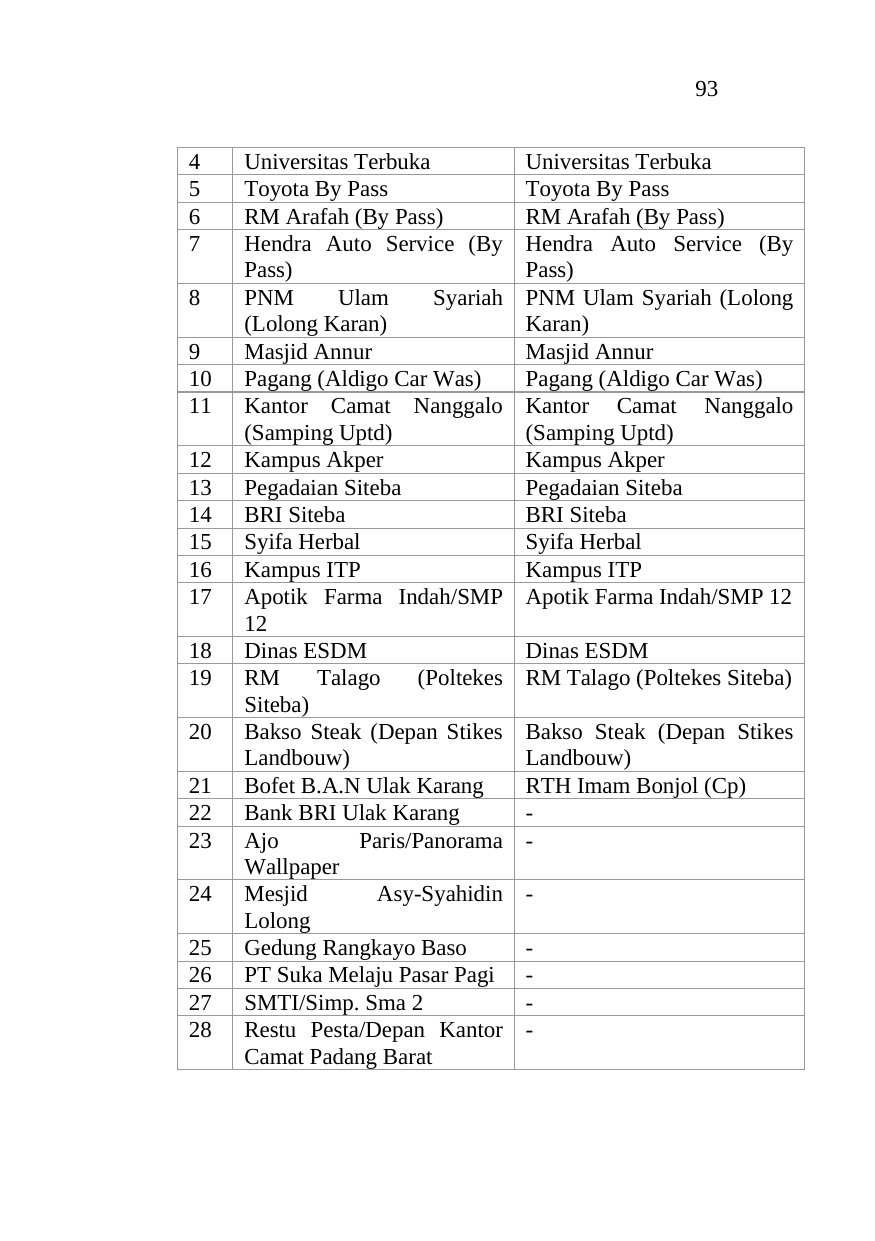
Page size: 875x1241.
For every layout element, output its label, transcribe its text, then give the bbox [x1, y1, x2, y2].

table_cell 23 [178, 827, 232, 879]
table_cell 15 [178, 529, 232, 555]
table_cell BRI Siteba [233, 501, 514, 527]
table_cell Bakso Steak (Depan Stikes Landbouw) [233, 718, 514, 771]
table_cell Syifa Herbal [515, 529, 804, 555]
table_cell 13 [178, 474, 232, 500]
table_cell Pegadaian Siteba [233, 474, 514, 500]
table_cell Pagang (Aldigo Car Was) [233, 365, 514, 391]
table_cell PNM Ulam Syariah (Lolong Karan) [515, 284, 804, 337]
table_cell 19 [178, 664, 232, 717]
table_cell 10 [178, 365, 232, 391]
table_cell Kampus Akper [233, 446, 514, 473]
table_cell Masjid Annur [233, 338, 514, 364]
table_cell Apotik Farma Indah/SMP 12 [233, 583, 514, 636]
table_cell 25 [178, 934, 232, 961]
table_cell 16 [178, 556, 232, 582]
table_cell 17 [178, 583, 232, 636]
table_cell Hendra Auto Service (By Pass) [515, 230, 804, 283]
table_cell - [515, 827, 804, 879]
table_cell RM Talago (Poltekes Siteba) [515, 664, 804, 717]
table_cell 5 [178, 175, 232, 202]
table_cell RTH Imam Bonjol (Cp) [515, 772, 804, 798]
table_cell PNM Ulam Syariah (Lolong Karan) [233, 284, 514, 337]
table_cell Kampus Akper [515, 446, 804, 473]
table_cell 22 [178, 799, 232, 826]
table_cell 11 [178, 393, 232, 445]
table_cell Restu Pesta/Depan Kantor Camat Padang Barat [233, 1016, 514, 1069]
table_cell - [515, 989, 804, 1015]
table_cell 18 [178, 637, 232, 663]
table_cell 21 [178, 772, 232, 798]
table_cell Kantor Camat Nanggalo (Samping Uptd) [515, 393, 804, 445]
table_cell - [515, 880, 804, 933]
table_cell SMTI/Simp. Sma 2 [233, 989, 514, 1015]
table_cell Ajo Paris/Panorama Wallpaper [233, 827, 514, 879]
table_cell - [515, 799, 804, 826]
table_cell - [515, 1016, 804, 1069]
table_cell 28 [178, 1016, 232, 1069]
table_cell 4 [178, 148, 232, 174]
table_cell RM Talago (Poltekes Siteba) [233, 664, 514, 717]
table_cell 20 [178, 718, 232, 771]
table_cell Toyota By Pass [515, 175, 804, 202]
table_cell Dinas ESDM [233, 637, 514, 663]
table_cell Bofet B.A.N Ulak Karang [233, 772, 514, 798]
table_cell 24 [178, 880, 232, 933]
table_cell Kantor Camat Nanggalo (Samping Uptd) [233, 393, 514, 445]
table_cell RM Arafah (By Pass) [233, 203, 514, 229]
table_cell 8 [178, 284, 232, 337]
table_cell Syifa Herbal [233, 529, 514, 555]
table_cell 27 [178, 989, 232, 1015]
table_cell Universitas Terbuka [515, 148, 804, 174]
table_cell BRI Siteba [515, 501, 804, 527]
table_cell Mesjid Asy-Syahidin Lolong [233, 880, 514, 933]
table_cell RM Arafah (By Pass) [515, 203, 804, 229]
table_cell PT Suka Melaju Pasar Pagi [233, 962, 514, 988]
table_cell Pagang (Aldigo Car Was) [515, 365, 804, 391]
table_cell 9 [178, 338, 232, 364]
table_cell 7 [178, 230, 232, 283]
table_cell Kampus ITP [233, 556, 514, 582]
table_cell 14 [178, 501, 232, 527]
table_cell Dinas ESDM [515, 637, 804, 663]
table_cell Toyota By Pass [233, 175, 514, 202]
table_cell Pegadaian Siteba [515, 474, 804, 500]
table_cell - [515, 934, 804, 961]
table_cell Hendra Auto Service (By Pass) [233, 230, 514, 283]
table_cell Universitas Terbuka [233, 148, 514, 174]
table_cell Bakso Steak (Depan Stikes Landbouw) [515, 718, 804, 771]
table_cell - [515, 962, 804, 988]
table_cell 6 [178, 203, 232, 229]
table_cell Masjid Annur [515, 338, 804, 364]
table_cell Apotik Farma Indah/SMP 12 [515, 583, 804, 636]
table_cell Kampus ITP [515, 556, 804, 582]
table_cell Bank BRI Ulak Karang [233, 799, 514, 826]
table_cell 26 [178, 962, 232, 988]
table_cell Gedung Rangkayo Baso [233, 934, 514, 961]
table_cell 12 [178, 446, 232, 473]
